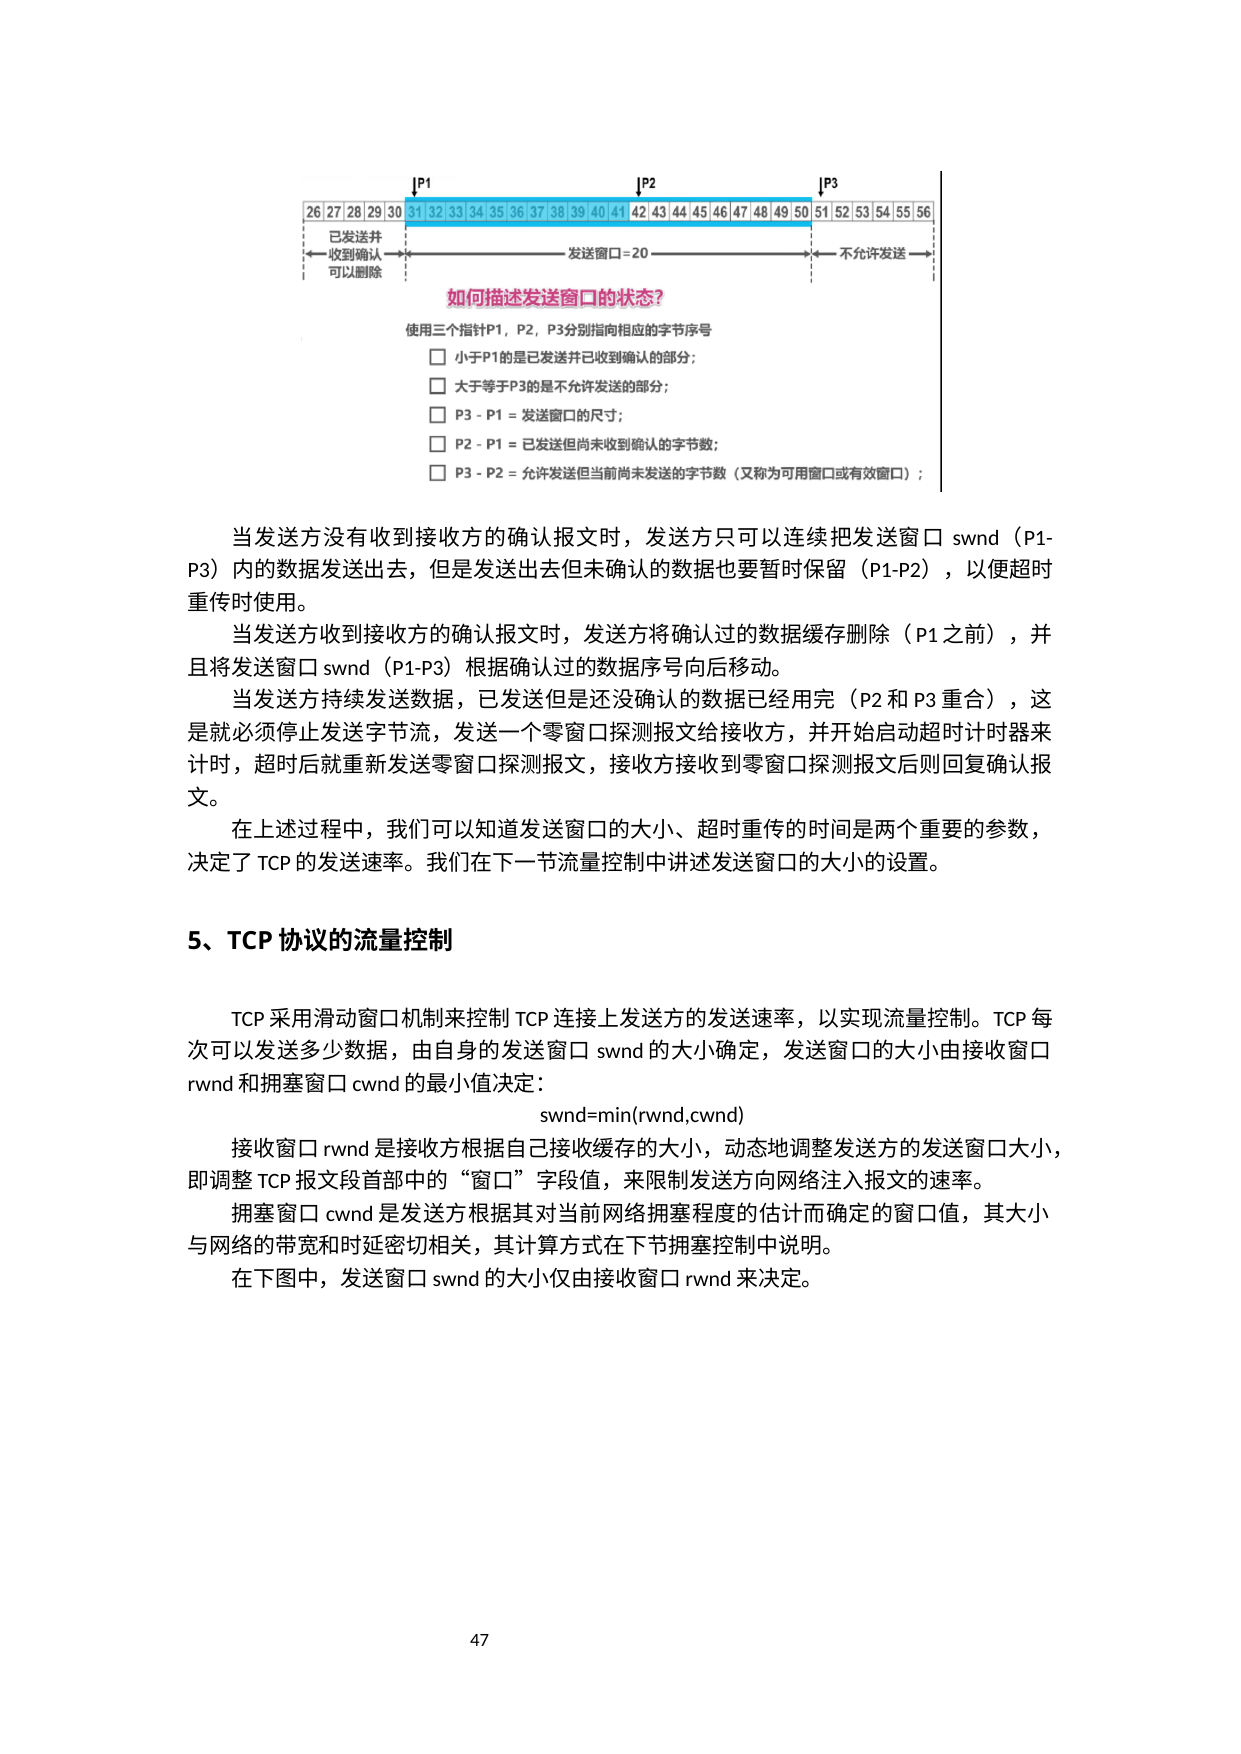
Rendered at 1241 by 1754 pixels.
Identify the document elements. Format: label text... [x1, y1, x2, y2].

list 当发送方没有收到接收方的确认报文时，发送方只可以连续把发送窗口swnd（P1-P3）内的数据发送出去，但是发送出去但未确认的数据也要暂时保留（P1-P2），以便超时重传时使用。 [187, 519, 1053, 617]
list 当发送方收到接收方的确认报文时，发送方将确认过的数据缓存删除（P1之前），并且将发送窗口swnd（P1-P3）根据确认过的数据序号向后移动。 [187, 617, 1053, 682]
list swnd=min(rwnd,cwnd) [187, 1098, 1053, 1130]
picture [289, 162, 951, 503]
subtitle 5、TCP协议的流量控制 [187, 906, 1053, 971]
list TCP采用滑动窗口机制来控制TCP 连接上发送方的发送速率，以实现流量控制。TCP每次可以发送多少数据，由自身的发送窗口swnd的大小确定，发送窗口的大小由接收窗口rwnd和拥塞窗口cwnd的最小值决定： [187, 1000, 1053, 1098]
list 接收窗口rwnd是接收方根据自己接收缓存的大小，动态地调整发送方的发送窗口大小，即调整TCP报文段首部中的“窗口”字段值，来限制发送方向网络注入报文的速率。 [187, 1130, 1053, 1195]
list 拥塞窗口cwnd是发送方根据其对当前网络拥塞程度的估计而确定的窗口值，其大小与网络的带宽和时延密切相关，其计算方式在下节拥塞控制中说明。 [187, 1195, 1053, 1260]
list 在上述过程中，我们可以知道发送窗口的大小、超时重传的时间是两个重要的参数，决定了TCP的发送速率。我们在下一节流量控制中讲述发送窗口的大小的设置。 [187, 812, 1053, 877]
list 当发送方持续发送数据，已发送但是还没确认的数据已经用完（P2和P3重合），这是就必须停止发送字节流，发送一个零窗口探测报文给接收方，并开始启动超时计时器来计时，超时后就重新发送零窗口探测报文，接收方接收到零窗口探测报文后则回复确认报文。 [187, 682, 1053, 812]
list 在下图中，发送窗口swnd的大小仅由接收窗口rwnd来决定。 [187, 1260, 1053, 1293]
